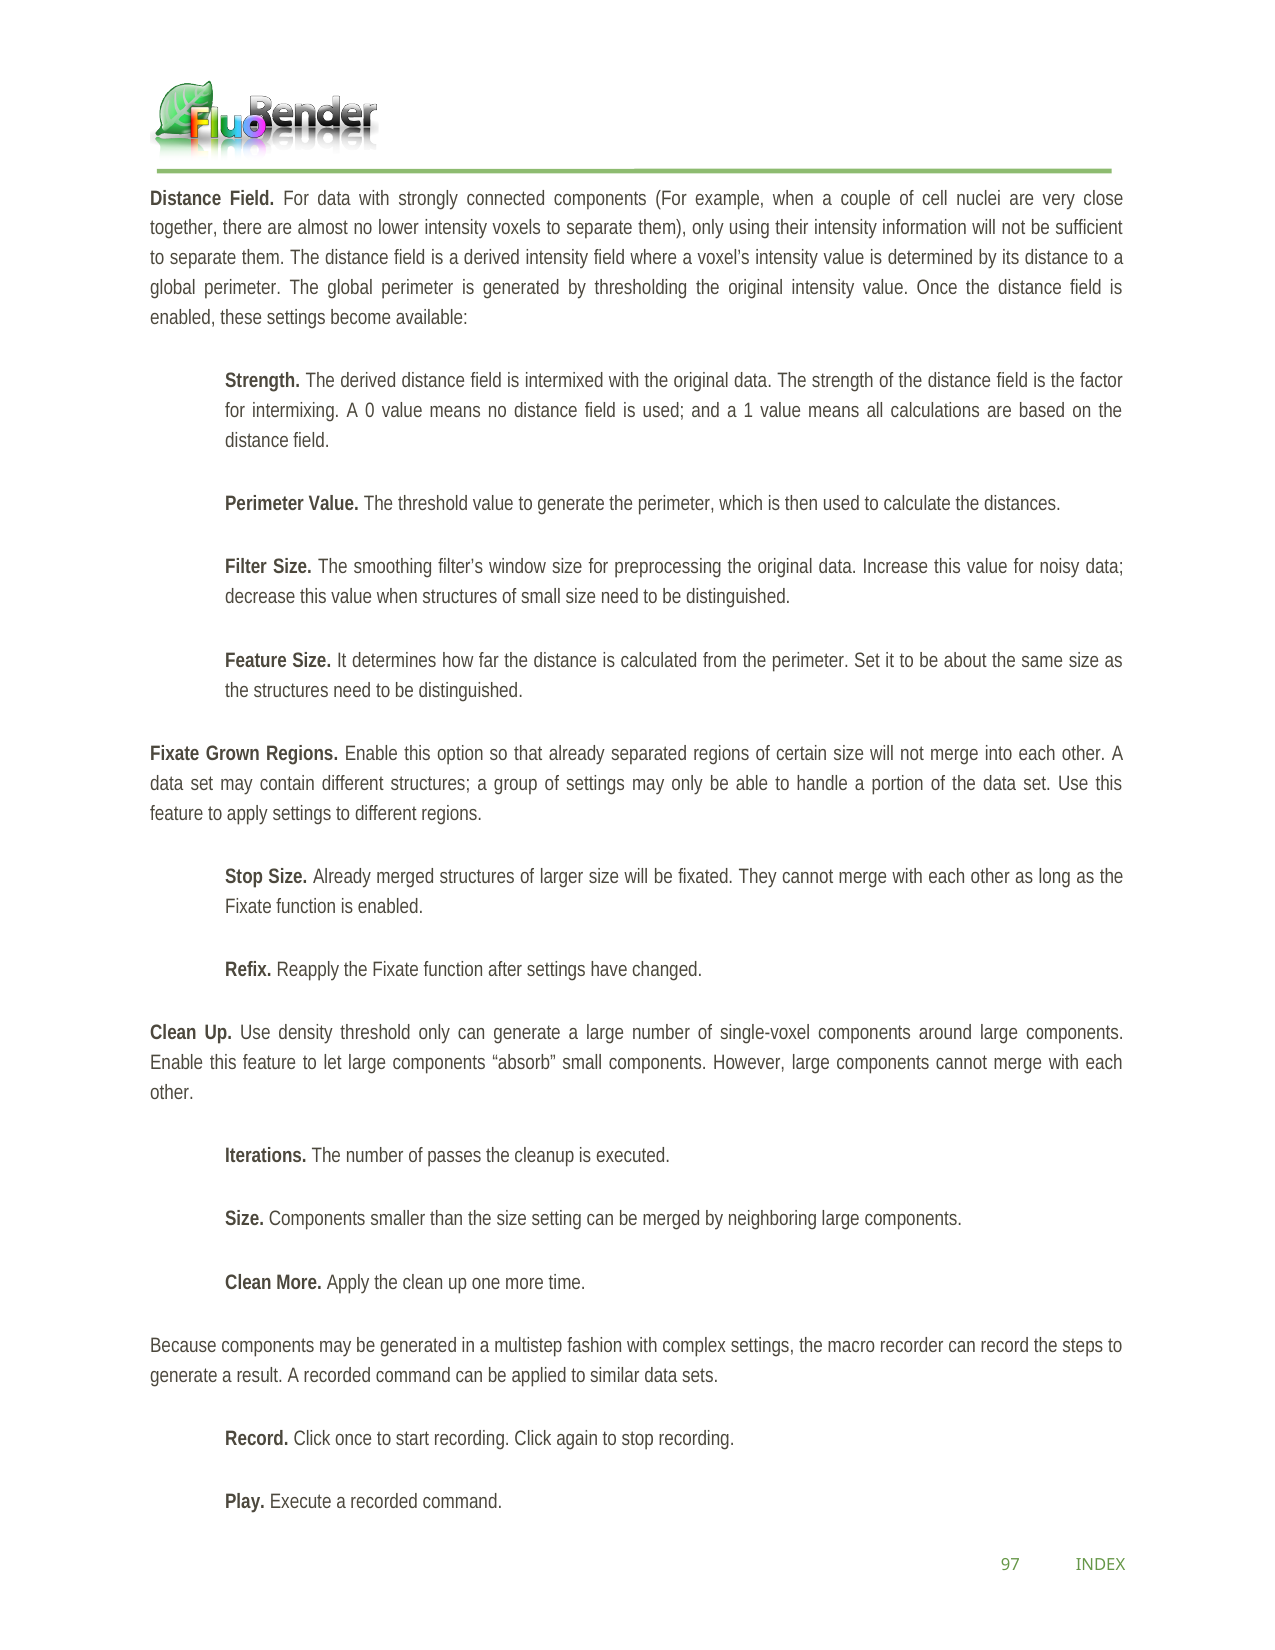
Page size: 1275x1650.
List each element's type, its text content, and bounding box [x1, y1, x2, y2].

text Strength. The derived distance field is intermixed with the original data. The strength of the distance field is the factor for intermixing. A 0 value means no distance field is used; and a 1 value means all calculations are based on the distance field. [225, 368, 1125, 452]
text Filter Size. The smoothing filter’s window size for preprocessing the original data. Increase this value for noisy data; decrease this value when structures of small size need to be distinguished. [225, 554, 1125, 608]
text Perimeter Value. The threshold value to generate the perimeter, which is then used to calculate the distances. [225, 491, 1125, 515]
text Size. Components smaller than the size setting can be merged by neighboring large components. [225, 1206, 1125, 1230]
text Feature Size. It determines how far the distance is calculated from the perimeter. Set it to be about the same size as the structures need to be distinguished. [225, 648, 1125, 701]
text Because components may be generated in a multistep fashion with complex settings, the macro recorder can record the steps to generate a result. A recorded command can be applied to similar data sets. [150, 1333, 1125, 1387]
text Clean Up. Use density threshold only can generate a large number of single-voxel components around large components. Enable this feature to let large components “absorb” small components. However, large components cannot merge with each other. [150, 1020, 1125, 1104]
text Distance Field. For data with strongly connected components (For example, when a couple of cell nuclei are very close together, there are almost no lower intensity voxels to separate them), only using their intensity information will not be sufficient to separate them. The distance field is a derived intensity field where a voxel’s intensity value is determined by its distance to a global perimeter. The global perimeter is generated by thresholding the original intensity value. Once the distance field is enabled, these settings become available: [150, 185, 1125, 329]
text Stop Size. Already merged structures of larger size will be fixated. They cannot merge with each other as long as the Fixate function is enabled. [225, 864, 1125, 918]
text Clean More. Apply the clean up one more time. [225, 1269, 1125, 1293]
text Record. Click once to start recording. Click again to stop recording. [225, 1426, 1125, 1450]
text Iterations. The number of passes the cleanup is executed. [225, 1143, 1125, 1167]
text Play. Execute a recorded command. [225, 1489, 1125, 1513]
text Refix. Reapply the Fixate function after settings have changed. [225, 957, 1125, 981]
text Fixate Grown Regions. Enable this option so that already separated regions of certain size will not merge into each other. A data set may contain different structures; a group of settings may only be able to handle a portion of the data set. Use this feature to apply settings to different regions. [150, 741, 1125, 824]
picture [150, 75, 379, 162]
